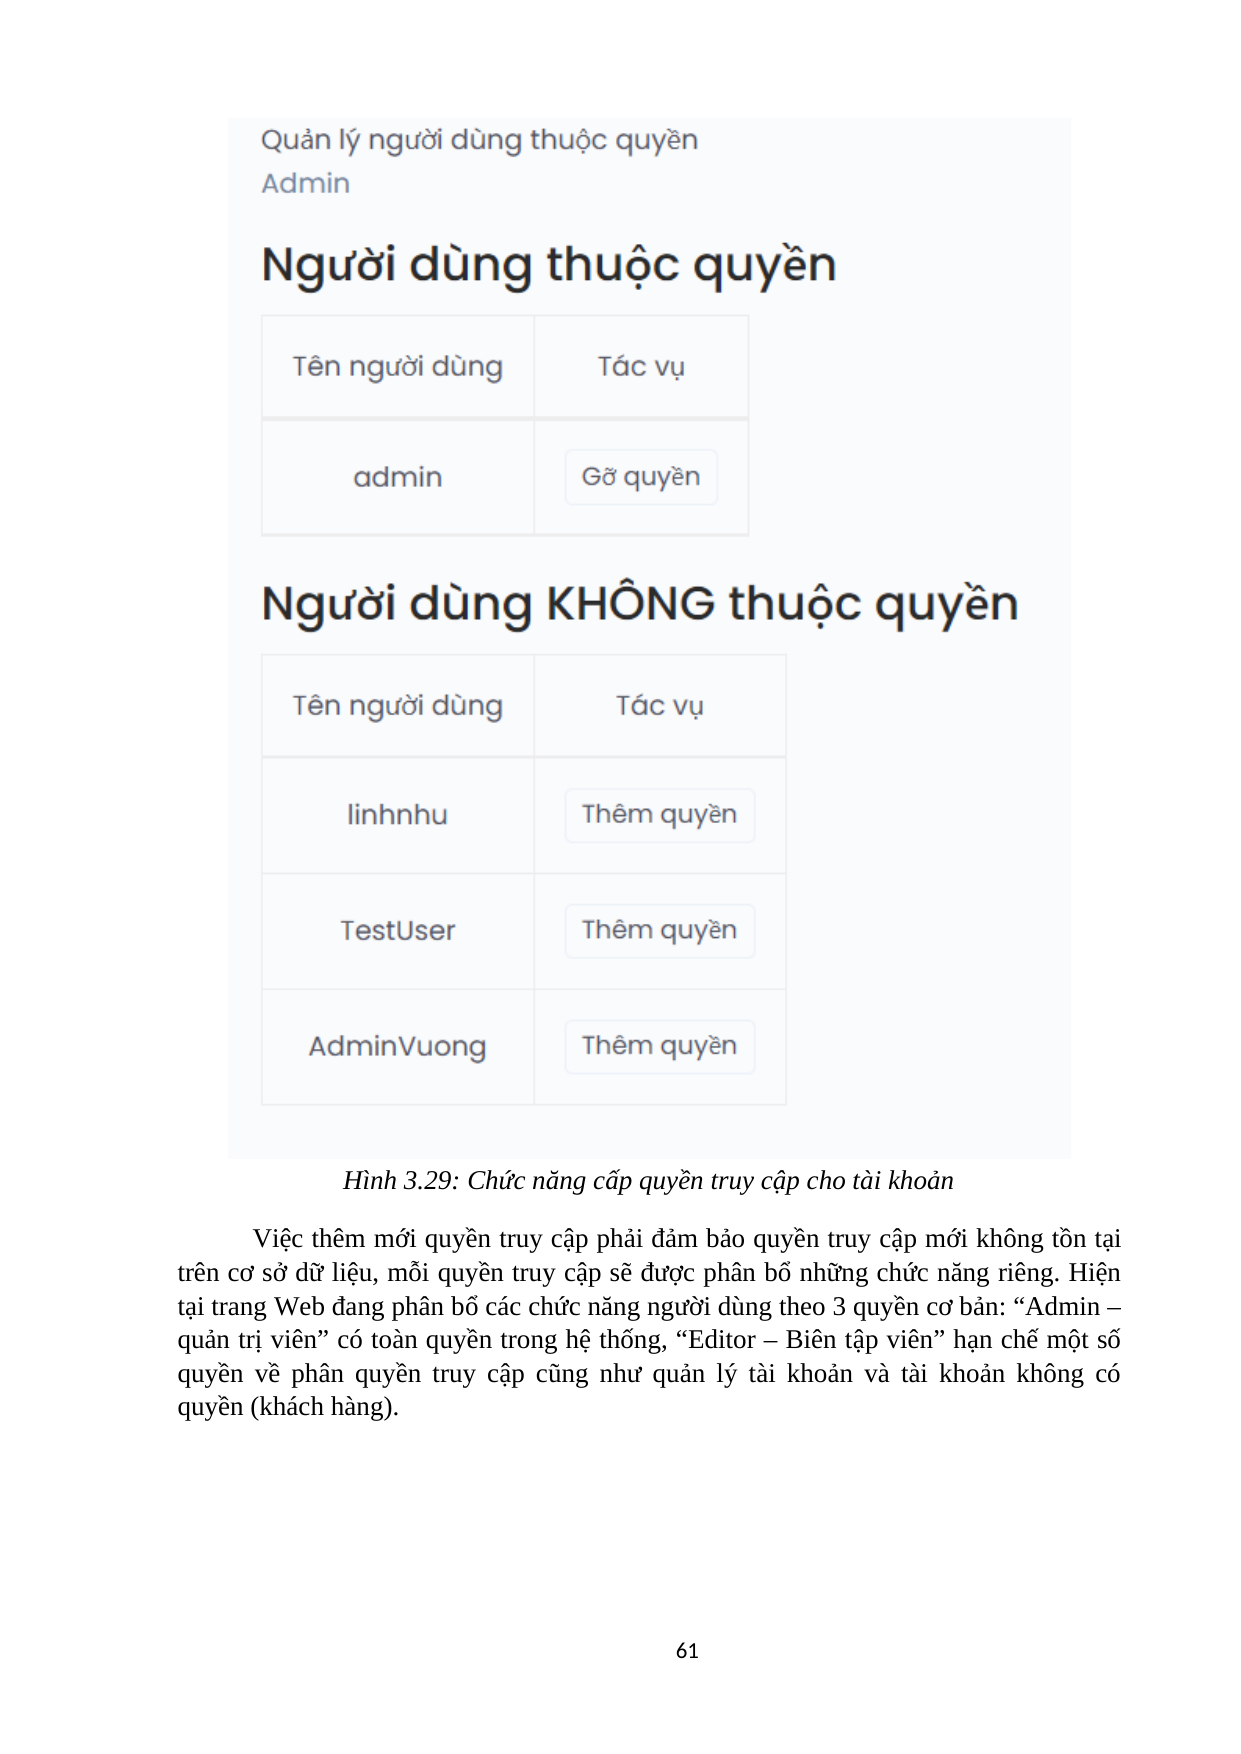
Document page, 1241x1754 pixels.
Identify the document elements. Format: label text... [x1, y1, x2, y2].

text Hình 3.29: Chức năng cấp quyền truy cập cho tài khoản [177, 1164, 1122, 1196]
text Việc thêm mới quyền truy cập phải đảm bảo quyền truy cập mới không tồn tại trên cơ sở dữ liệu, mỗi quyền truy cập sẽ được phân bổ những chức năng riêng. Hiện tại trang Web đang phân bổ các chức năng người dùng theo 3 quyền cơ bản: “Admin – quản trị viên” có toàn quyền trong hệ thống, “Editor – Biên tập viên” hạn chế một số quyền về phân quyền truy cập cũng như quản lý tài khoản và tài khoản không có quyền (khách hàng). [177, 1223, 1122, 1421]
picture [227, 118, 1072, 1159]
